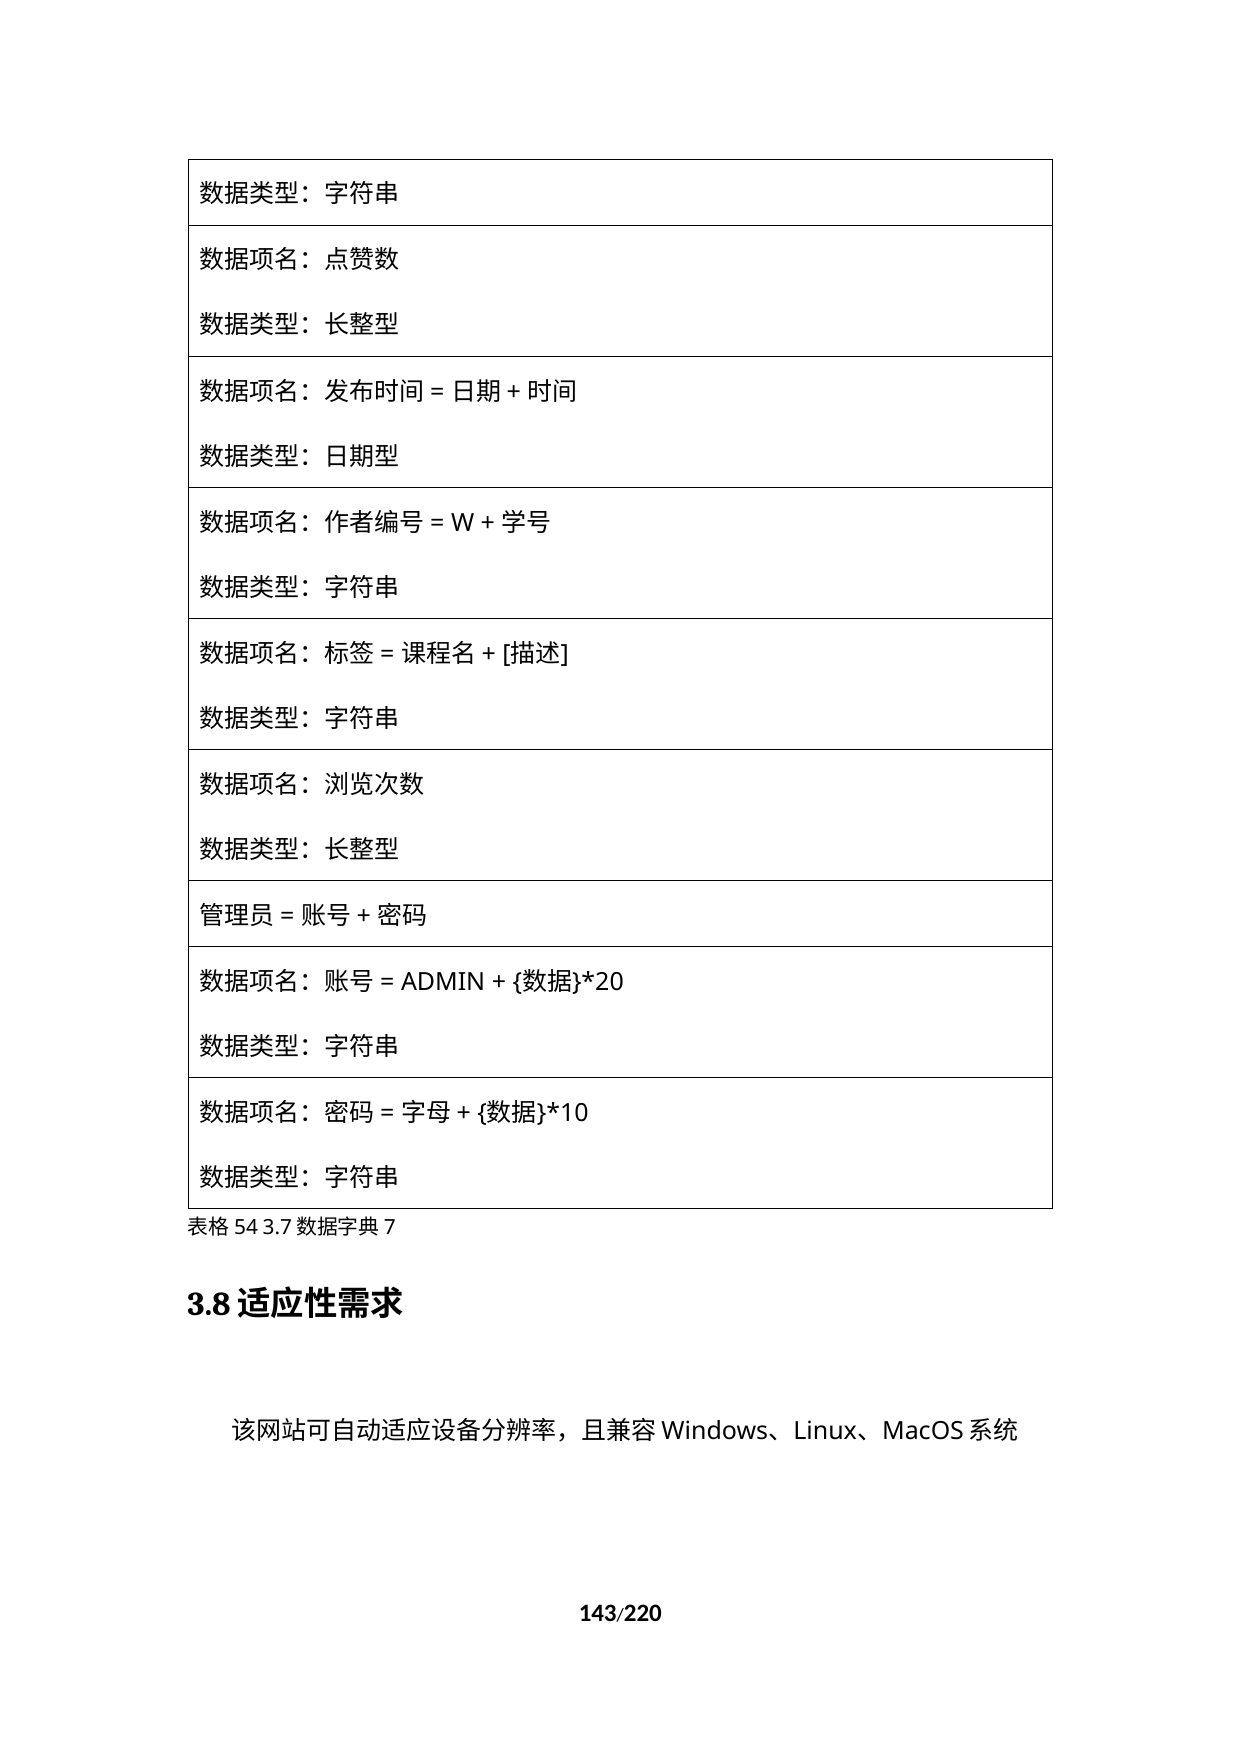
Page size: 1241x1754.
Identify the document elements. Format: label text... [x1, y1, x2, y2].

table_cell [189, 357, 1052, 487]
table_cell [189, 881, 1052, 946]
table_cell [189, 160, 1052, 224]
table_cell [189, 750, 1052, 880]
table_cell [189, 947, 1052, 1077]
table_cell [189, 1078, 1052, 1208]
subtitle 3.8适应性需求 [187, 1268, 1053, 1333]
text 该网站可自动适应设备分辨率，且兼容Windows、Linux、MacOS系统 [187, 1396, 1053, 1461]
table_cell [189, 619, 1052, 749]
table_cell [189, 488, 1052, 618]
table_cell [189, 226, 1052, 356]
text 表格 54 3.7数据字典7 [187, 1209, 1053, 1241]
